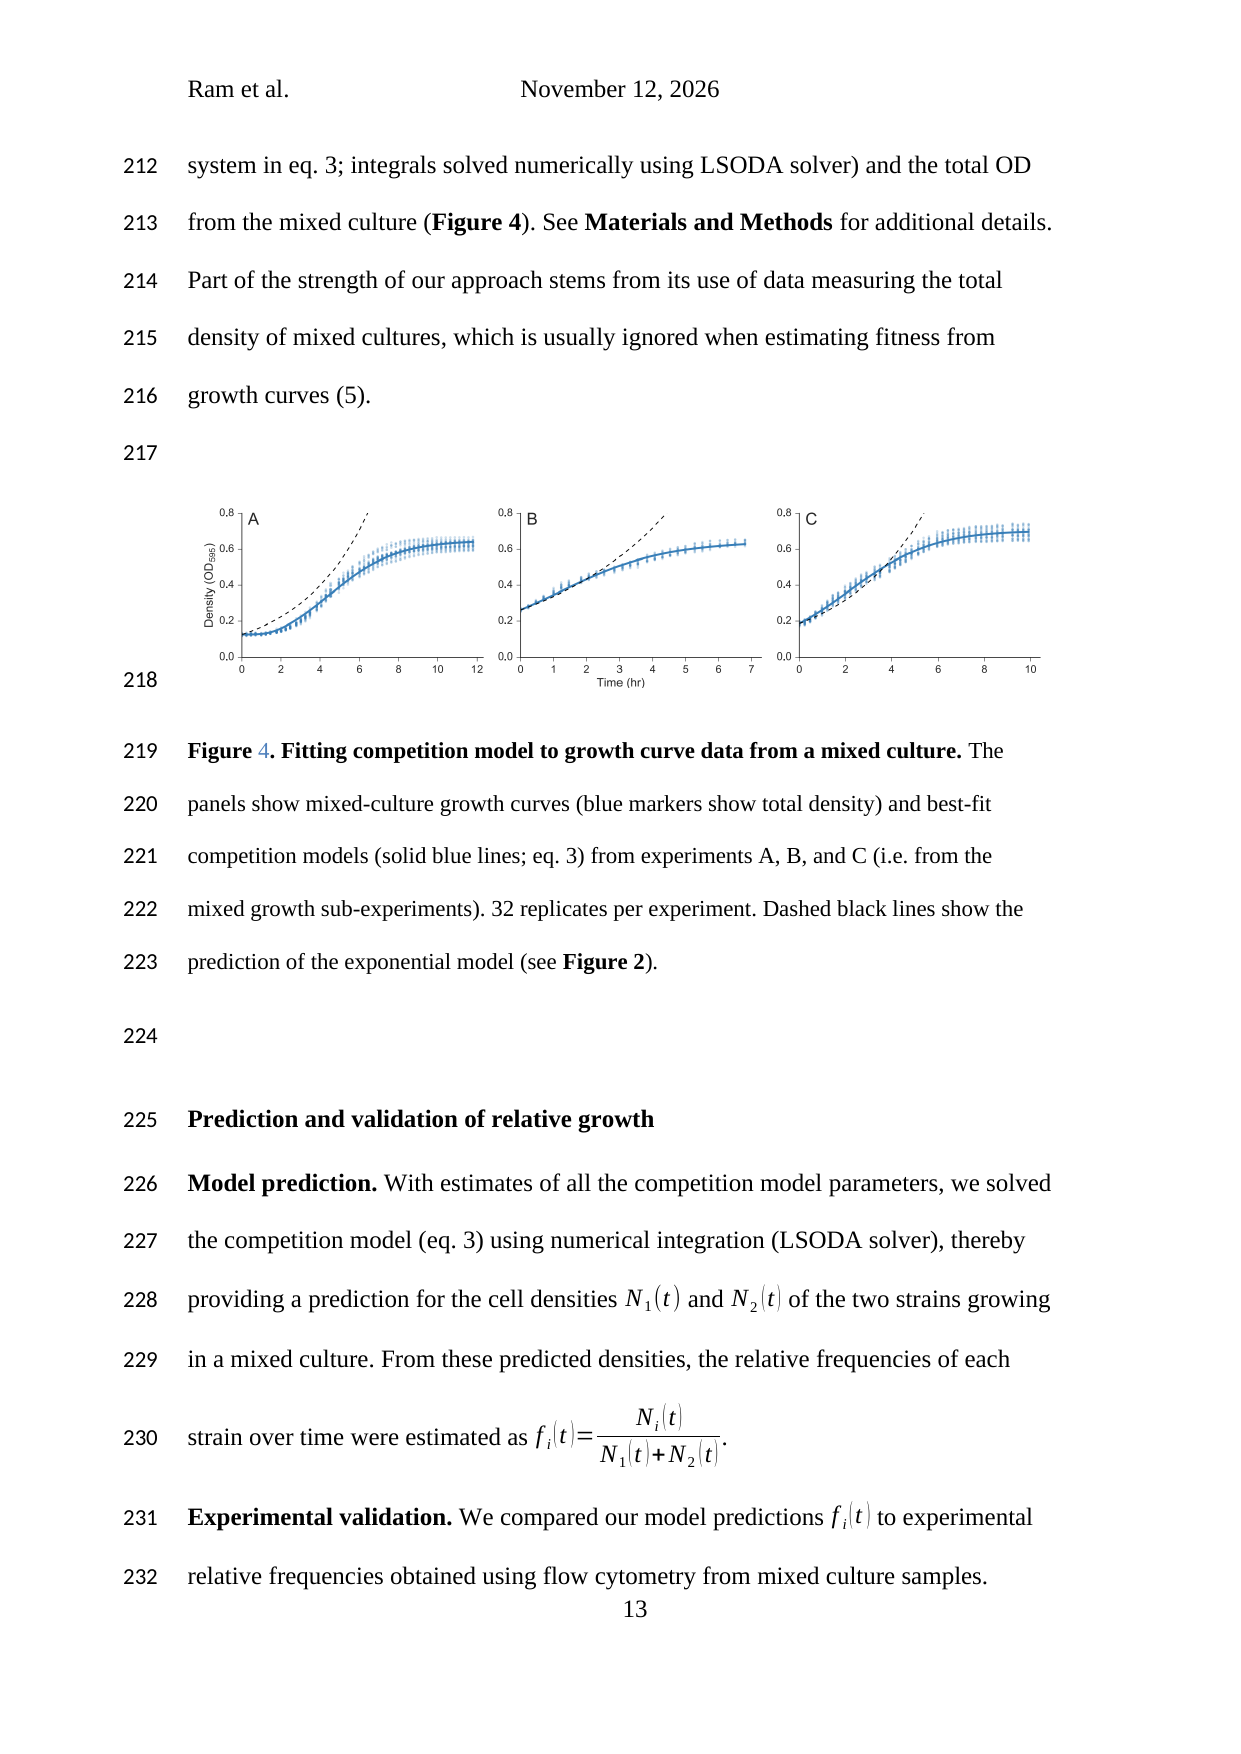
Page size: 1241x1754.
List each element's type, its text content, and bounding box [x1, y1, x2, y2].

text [187, 1500, 1053, 1590]
subtitle Prediction and validation of relative growth [187, 1104, 1053, 1133]
text Figure 4. Fitting competition model to growth curve data from a mixed culture. The panels show mixed-culture growth curves (blue markers show total density) and best-fit competition models (solid blue lines; eq. 3) from experiments A, B, and C (i.e. from the mixed growth sub-experiments). 32 replicates per experiment. Dashed black lines show the prediction of the exponential model (see Figure 2). [187, 737, 1053, 974]
text Model prediction. With estimates of all the competition model parameters, we solved the competition model (eq. 3) using numerical integration (LSODA solver), thereby providing a prediction for the cell densities and of the two strains growing in a mixed culture. From these predicted densities, the relative frequencies of each strain over time were estimated as . [187, 1168, 1053, 1471]
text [187, 150, 1053, 409]
